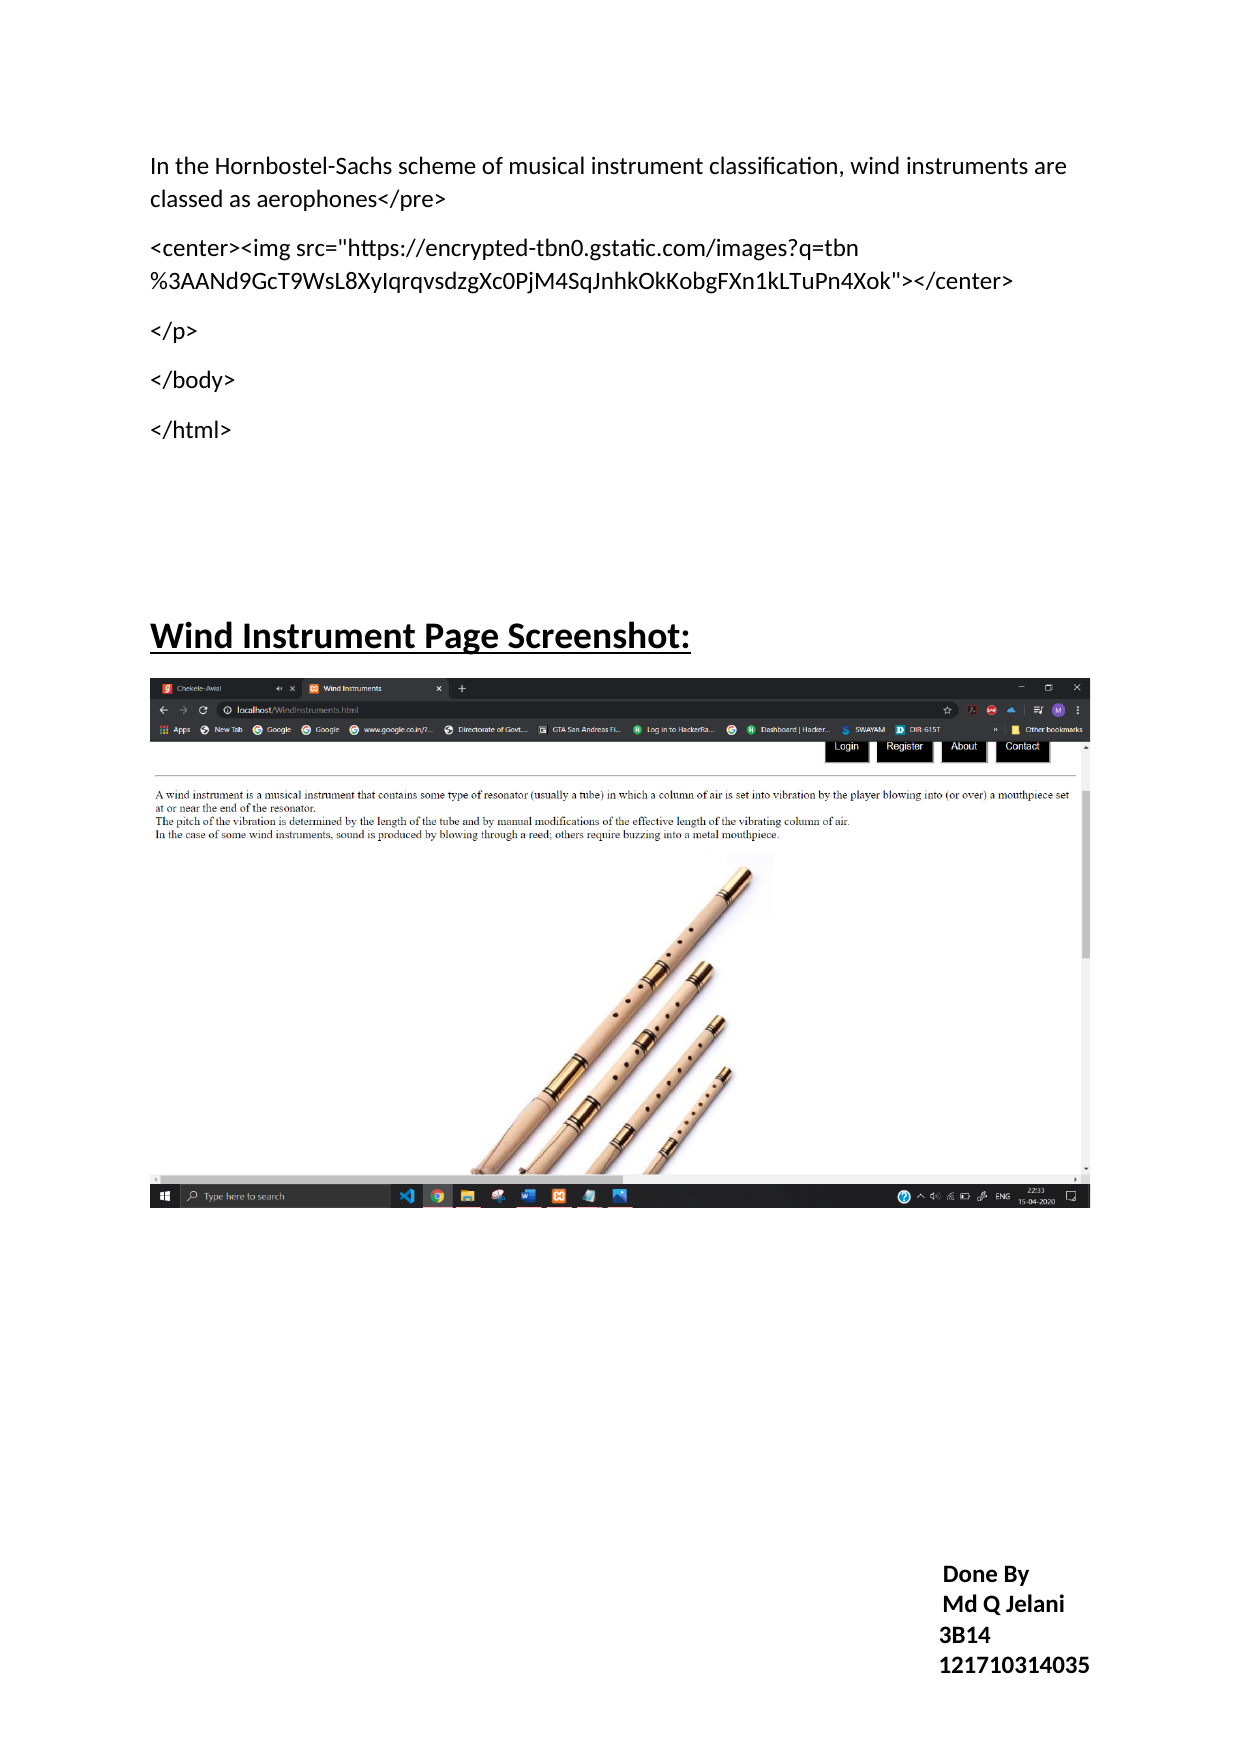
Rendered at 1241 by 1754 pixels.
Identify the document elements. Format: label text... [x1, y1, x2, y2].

picture [150, 678, 1091, 1208]
text Wind Instrument Page Screenshot: [150, 612, 1090, 658]
text </html> [150, 414, 1090, 445]
text </p> [150, 315, 1090, 346]
text <center><img src="https://encrypted-tbn0.gstatic.com/images?q=tbn%3AANd9GcT9WsL8XyIqrqvsdzgXc0PjM4SqJnhkOkKobgFXn1kLTuPn4Xok"></center> [150, 232, 1090, 296]
text </body> [150, 364, 1090, 395]
text In the Hornbostel-Sachs scheme of musical instrument classification, wind instruments are classed as aerophones</pre> [150, 150, 1090, 213]
